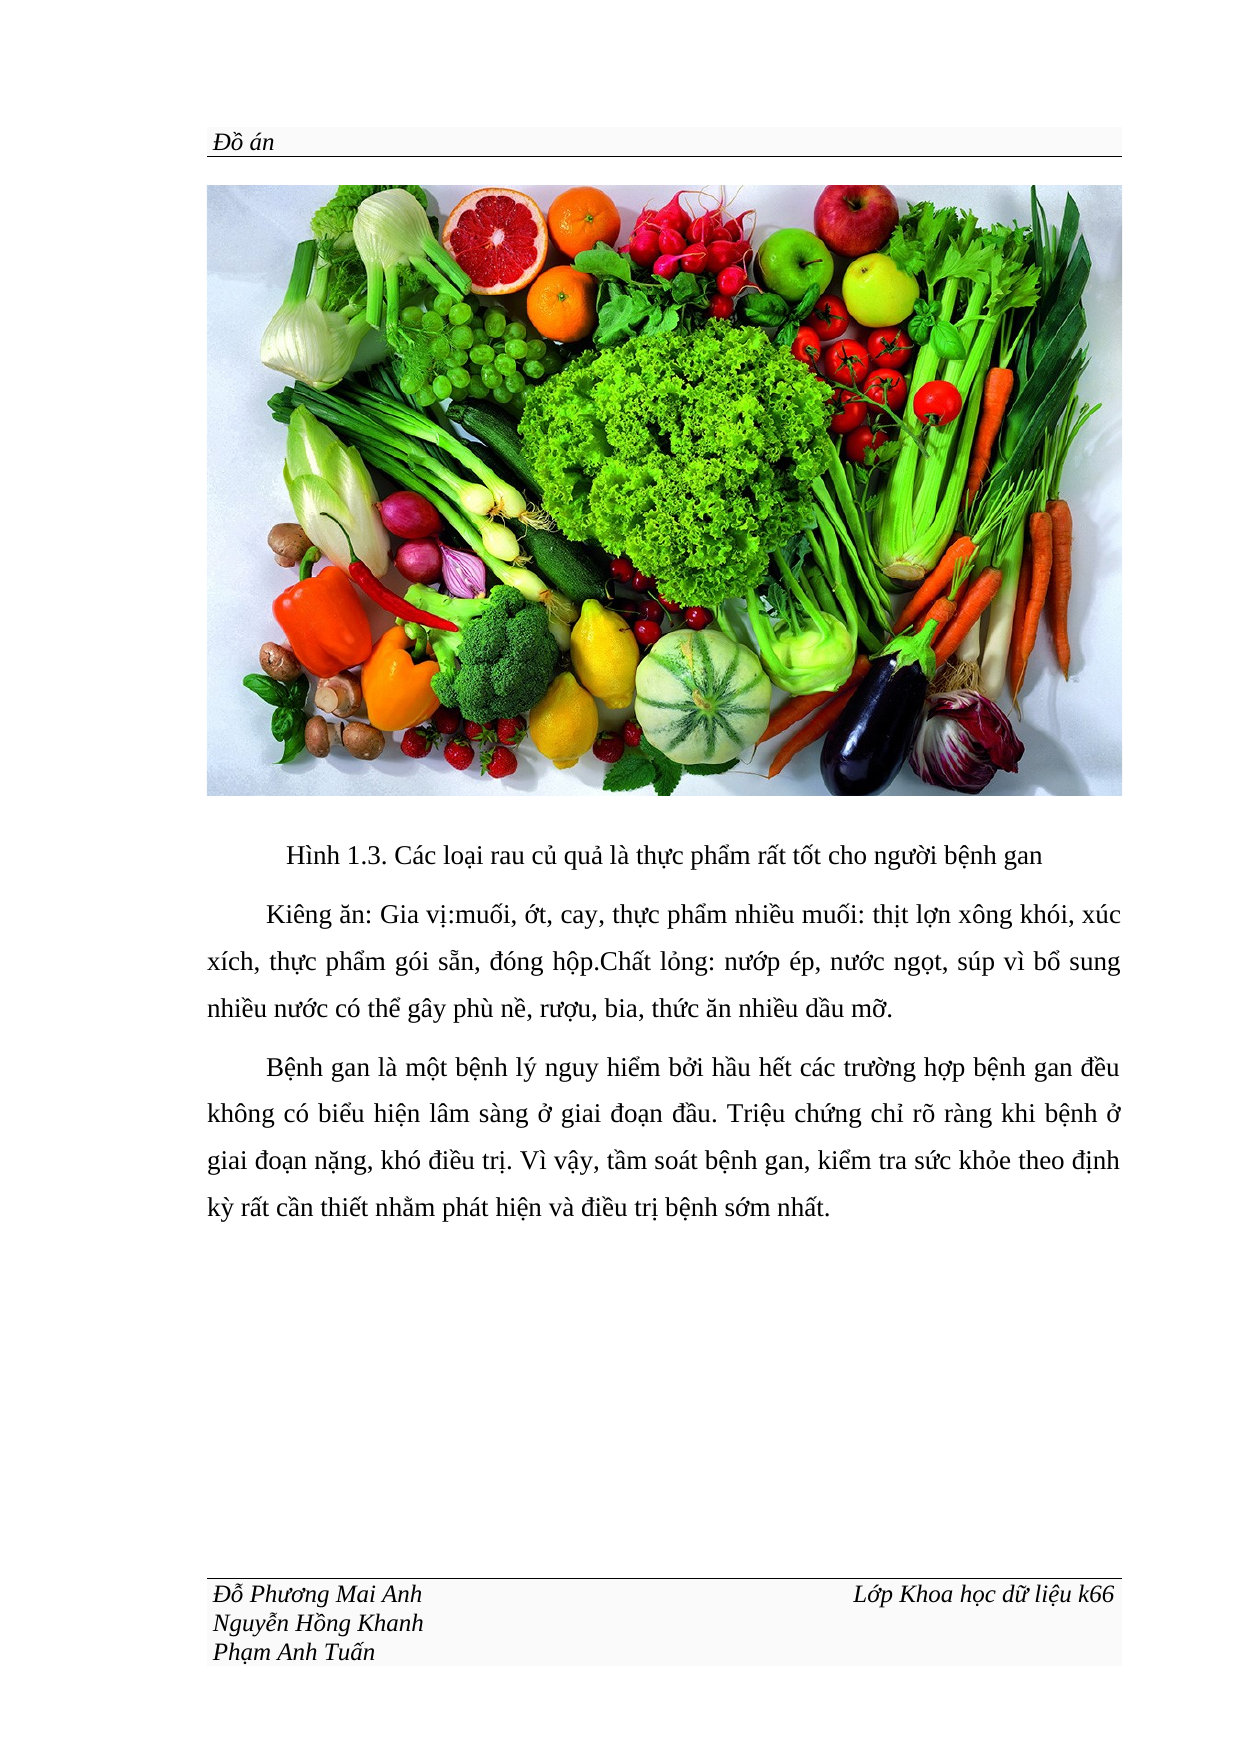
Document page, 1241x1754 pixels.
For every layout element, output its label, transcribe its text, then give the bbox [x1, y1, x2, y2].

picture [206, 185, 1123, 796]
text Hình 1.3. Các loại rau củ quả là thực phẩm rất tốt cho người bệnh gan [207, 839, 1122, 870]
text Kiêng ăn: Gia vị:muối, ớt, cay, thực phẩm nhiều muối: thịt lợn xông khói, xúc xích, thực phẩm gói sẵn, đóng hộp.Chất lỏng: nướp ép, nước ngọt, súp vì bổ sung nhiều nước có thể gây phù nề, rượu, bia, thức ăn nhiều dầu mỡ. [207, 898, 1122, 1023]
text Bệnh gan là một bệnh lý nguy hiểm bởi hầu hết các trường hợp bệnh gan đều không có biểu hiện lâm sàng ở giai đoạn đầu. Triệu chứng chỉ rõ ràng khi bệnh ở giai đoạn nặng, khó điều trị. Vì vậy, tầm soát bệnh gan, kiểm tra sức khỏe theo định kỳ rất cần thiết nhằm phát hiện và điều trị bệnh sớm nhất. [207, 1051, 1122, 1222]
